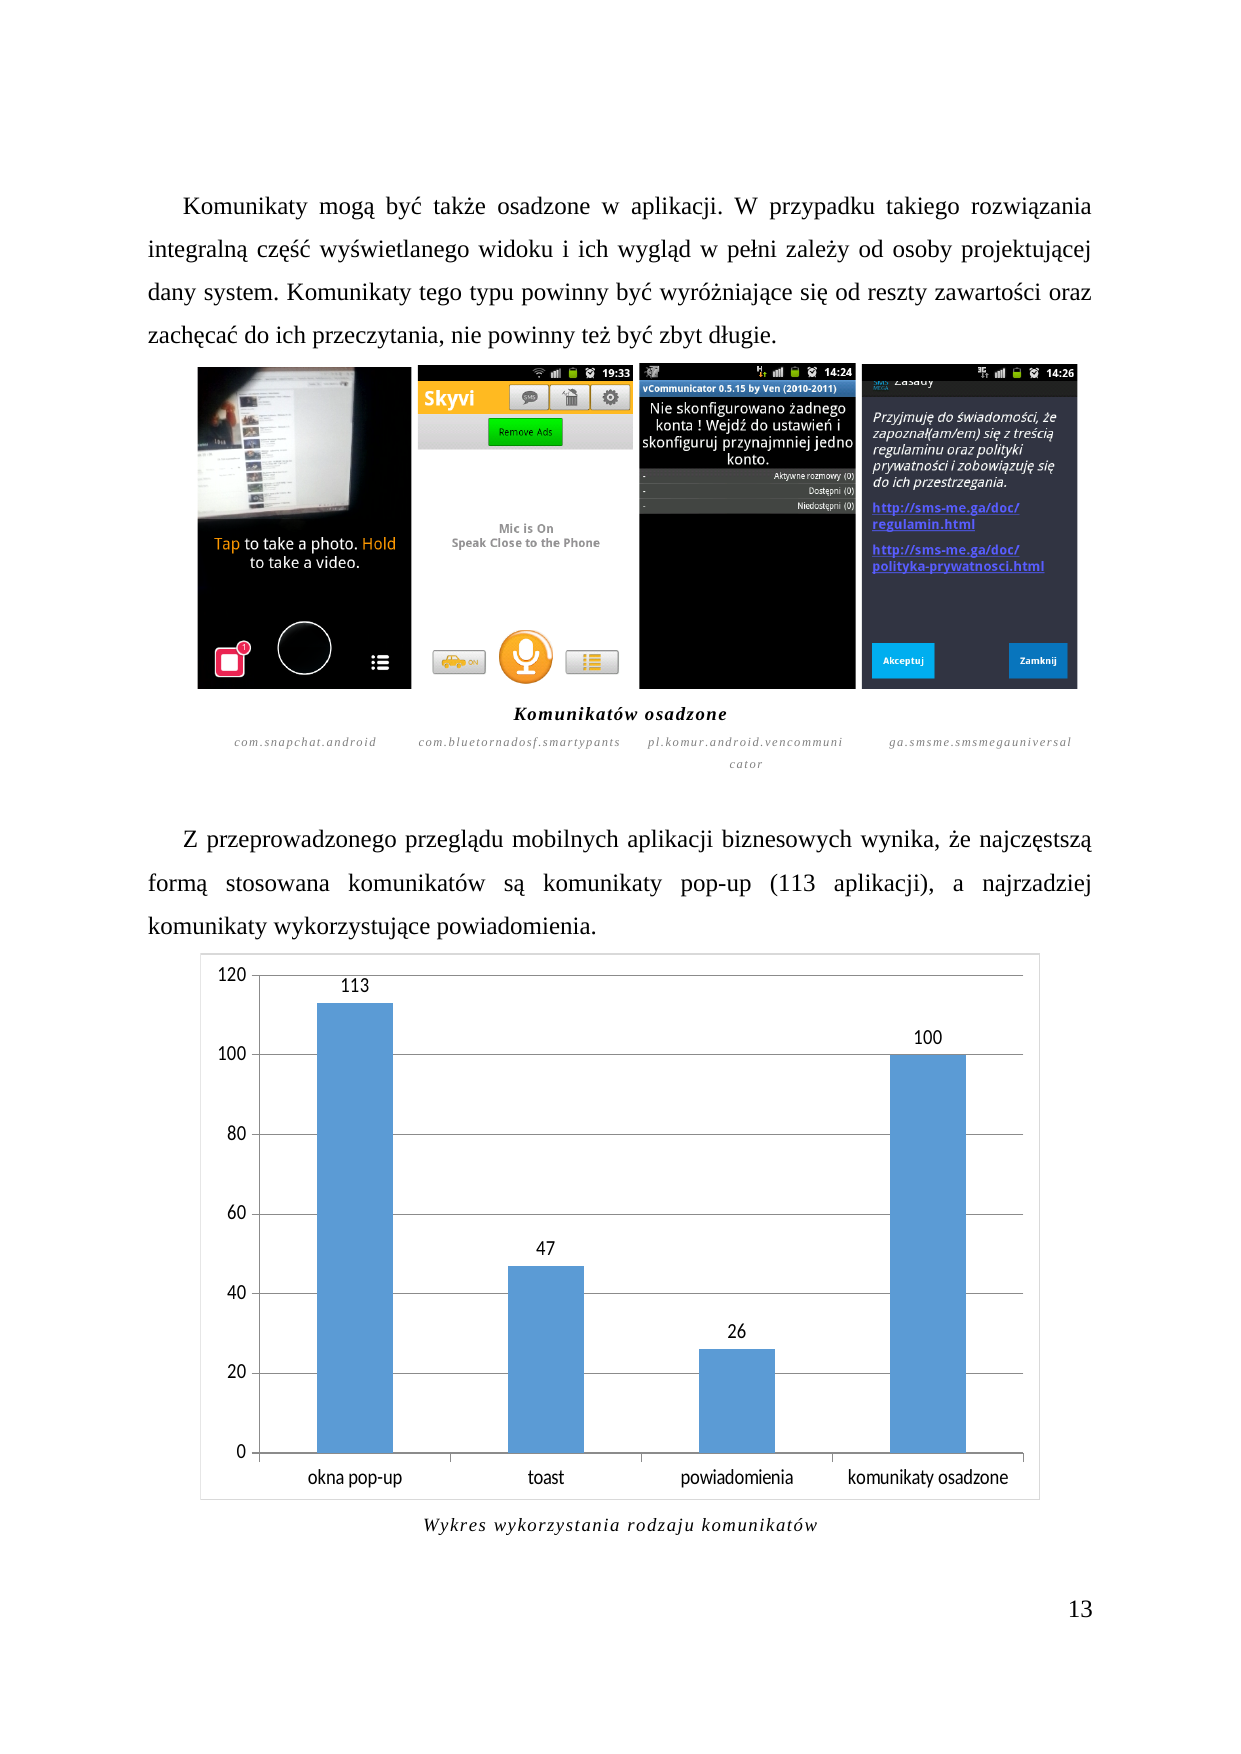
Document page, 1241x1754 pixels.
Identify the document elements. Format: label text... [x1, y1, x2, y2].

table_header pl.komur.android.vencommunicator [635, 735, 856, 781]
table_header com.bluetornadosf.smartypants [403, 735, 635, 781]
picture [197, 367, 412, 689]
picture [861, 364, 1078, 689]
text Komunikaty mogą być także osadzone w aplikacji. W przypadku takiego rozwiązania integralną część wyświetlanego widoku i ich wygląd w pełni zależy od osoby projektującej dany system. Komunikaty tego typu powinny być wyróżniające się od reszty zawartości oraz zachęcać do ich przeczytania, nie powinny też być zbyt długie. [148, 191, 1092, 349]
text Z przeprowadzonego przeglądu mobilnych aplikacji biznesowych wynika, że najczęstszą formą stosowana komunikatów są komunikaty pop-up (113 aplikacji), a najrzadziej komunikaty wykorzystujące powiadomienia. [148, 824, 1092, 939]
subtitle Wykres wykorzystania rodzaju komunikatów [148, 1514, 1092, 1536]
table_header ga.smsme.smsmegauniversal [856, 735, 1104, 781]
table_header com.snapchat.android [207, 735, 403, 781]
picture [417, 365, 633, 689]
picture [639, 363, 856, 689]
subtitle Komunikatów osadzone [148, 702, 1092, 724]
